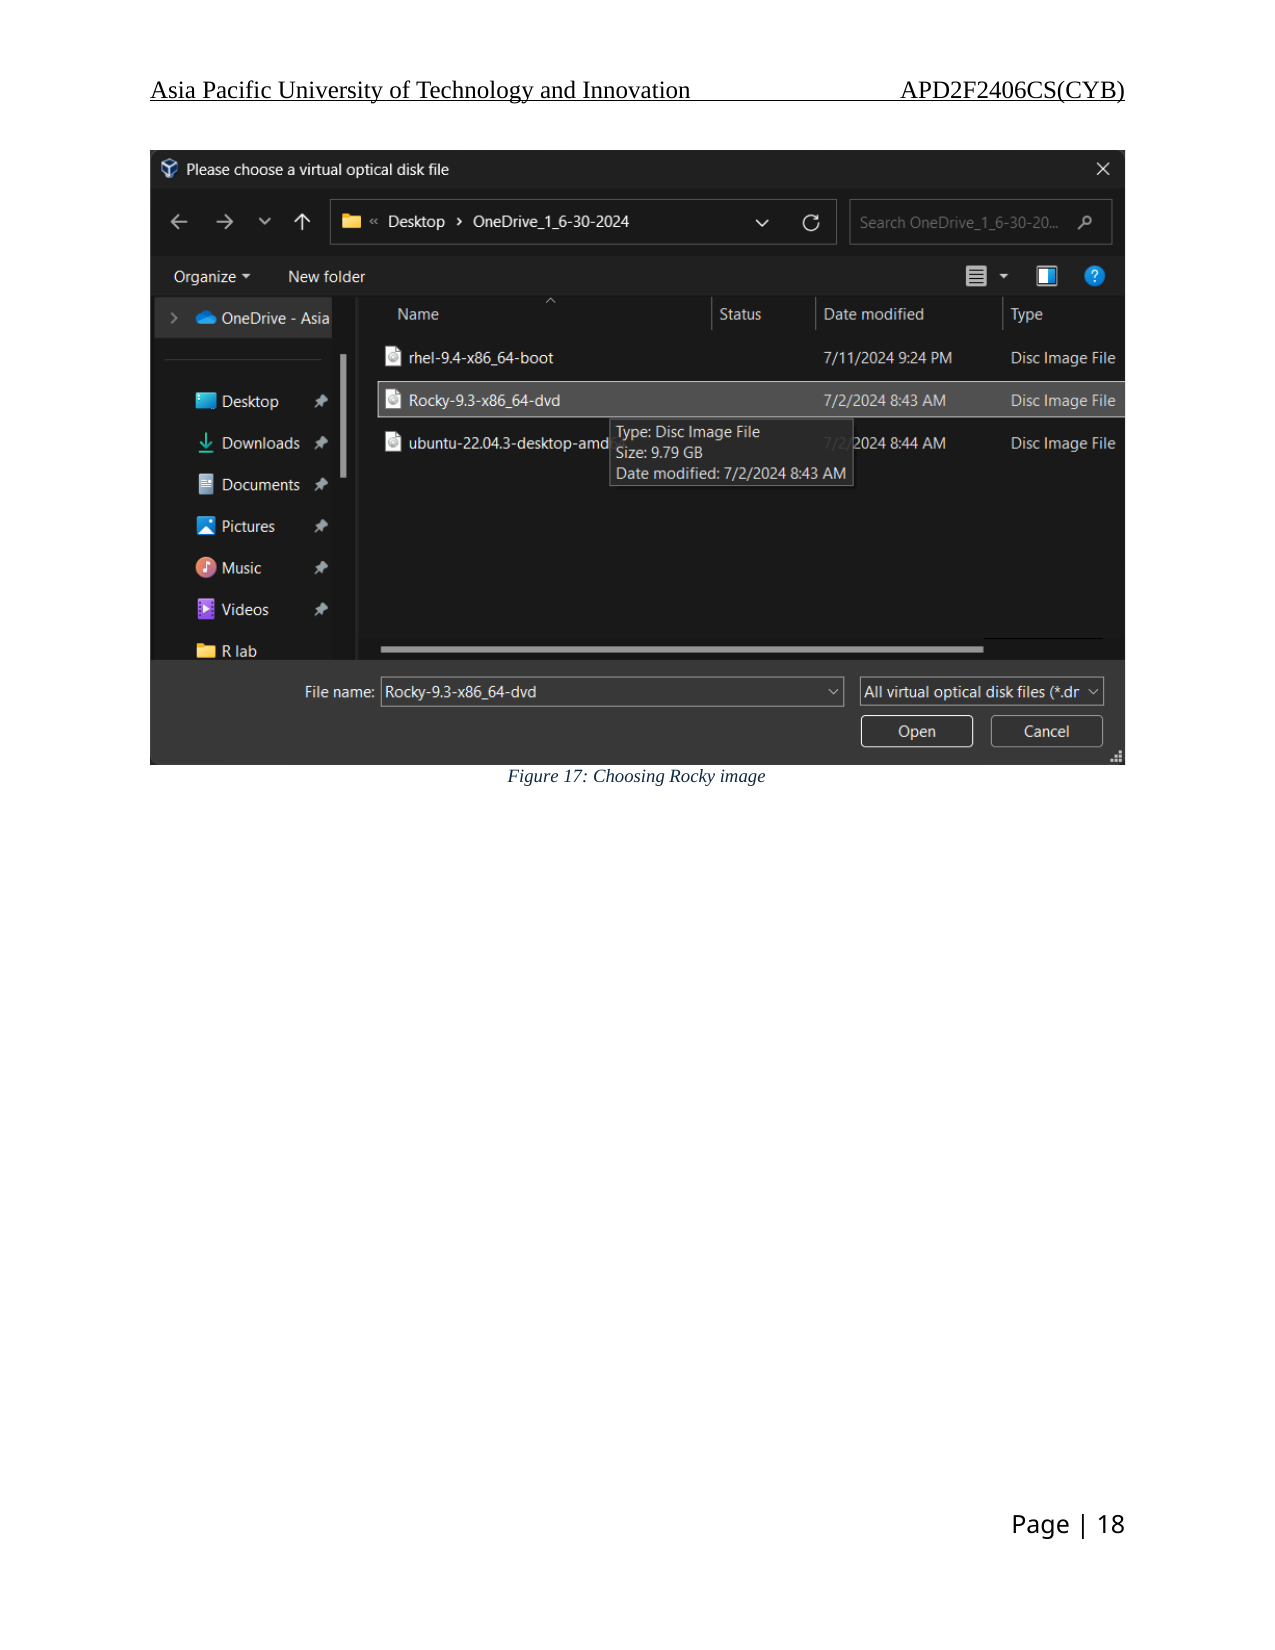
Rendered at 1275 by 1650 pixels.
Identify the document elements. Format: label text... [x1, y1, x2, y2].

text Figure 17: Choosing Rocky image [150, 765, 1125, 786]
picture [150, 150, 1125, 765]
